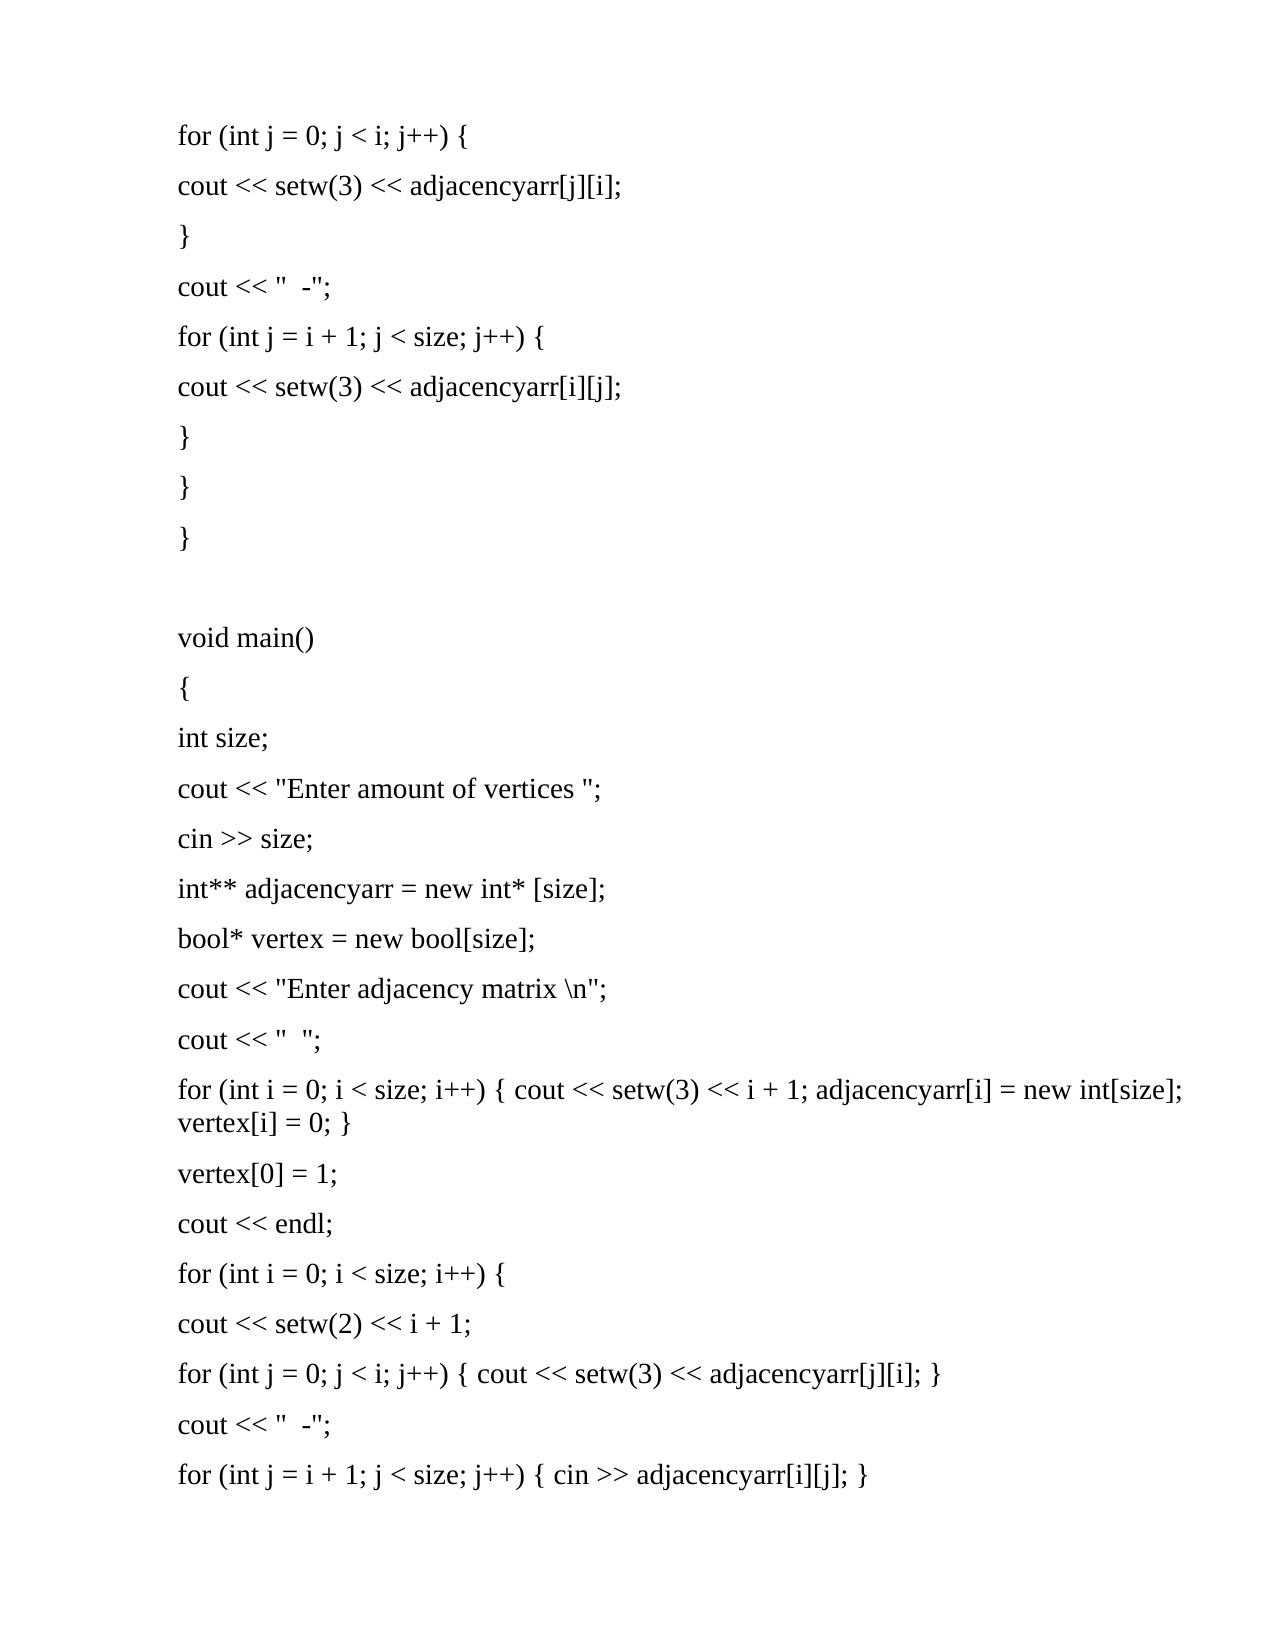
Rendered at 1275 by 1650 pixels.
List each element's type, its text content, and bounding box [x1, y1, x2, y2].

text cout << "Enter amount of vertices "; [177, 771, 1186, 804]
text cout << " -"; [177, 269, 1186, 302]
text cout << setw(2) << i + 1; [177, 1306, 1186, 1340]
text for (int j = i + 1; j < size; j++) { [177, 319, 1186, 352]
text cout << " "; [177, 1022, 1186, 1055]
text for (int i = 0; i < size; i++) { cout << setw(3) << i + 1; adjacencyarr[i] = new int[size]; vertex[i] = 0; } [177, 1072, 1186, 1139]
text } [177, 469, 1186, 503]
text cout << "Enter adjacency matrix \n"; [177, 972, 1186, 1005]
text cout << endl; [177, 1206, 1186, 1239]
text } [177, 218, 1186, 252]
text bool* vertex = new bool[size]; [177, 921, 1186, 955]
text for (int j = 0; j < i; j++) { [177, 118, 1186, 152]
text cout << setw(3) << adjacencyarr[i][j]; [177, 369, 1186, 403]
text cout << " -"; [177, 1407, 1186, 1440]
text cin >> size; [177, 821, 1186, 854]
text } [177, 419, 1186, 453]
text void main() [177, 620, 1186, 654]
text { [177, 670, 1186, 704]
text for (int j = 0; j < i; j++) { cout << setw(3) << adjacencyarr[j][i]; } [177, 1357, 1186, 1390]
text int** adjacencyarr = new int* [size]; [177, 871, 1186, 905]
text int size; [177, 721, 1186, 754]
text } [177, 520, 1186, 553]
text vertex[0] = 1; [177, 1156, 1186, 1189]
text cout << setw(3) << adjacencyarr[j][i]; [177, 168, 1186, 202]
text for (int j = i + 1; j < size; j++) { cin >> adjacencyarr[i][j]; } [177, 1457, 1186, 1491]
text for (int i = 0; i < size; i++) { [177, 1256, 1186, 1290]
